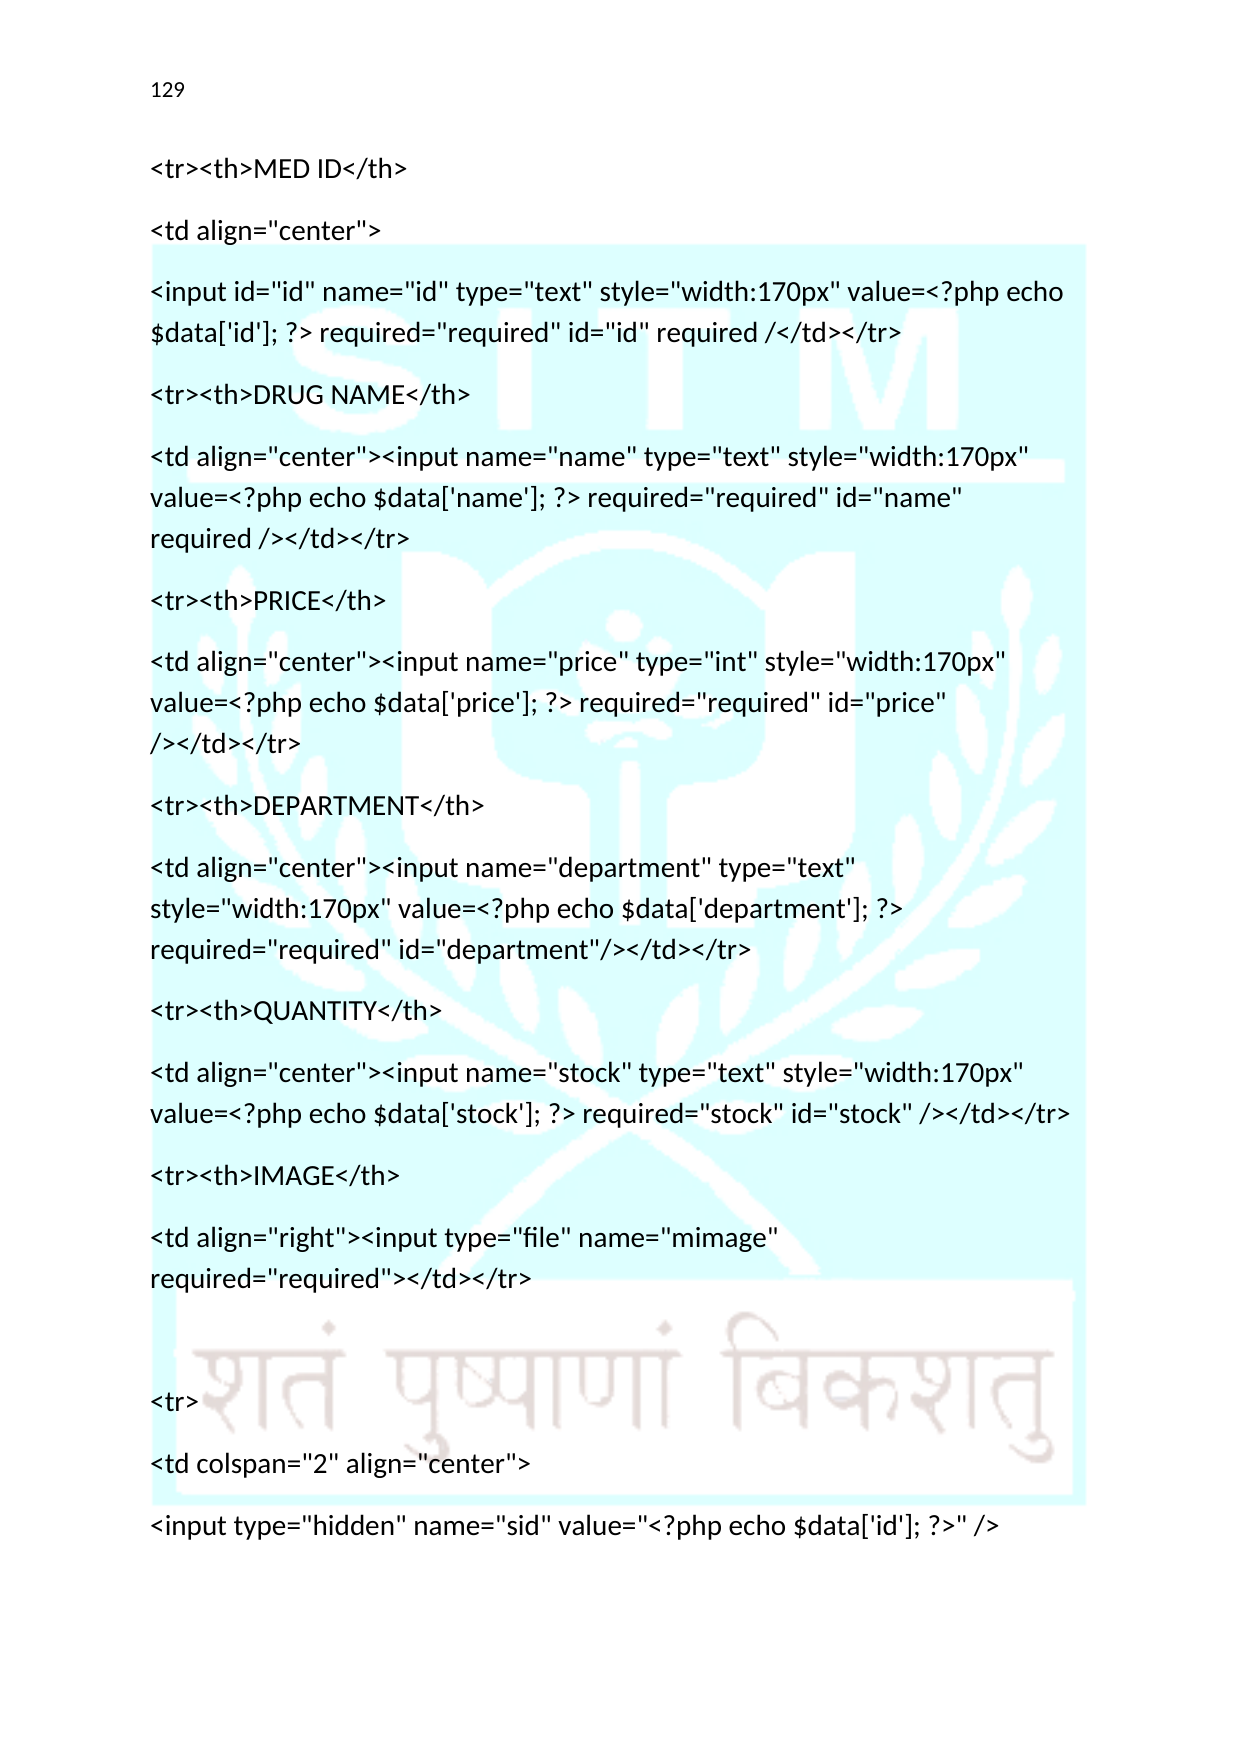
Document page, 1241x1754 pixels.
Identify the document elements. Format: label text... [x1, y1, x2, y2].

text <td align="center"><input name="department" type="text" style="width:170px" value=<?php echo $data['department']; ?> required="required" id="department"/></td></tr> [150, 849, 1090, 966]
text <td align="center"><input name="price" type="int" style="width:170px" value=<?php echo $data['price']; ?> required="required" id="price" /></td></tr> [150, 643, 1090, 761]
text <input id="id" name="id" type="text" style="width:170px" value=<?php echo $data['id']; ?> required="required" id="id" required /</td></tr> [150, 273, 1090, 350]
text <tr><th>MED ID</th> [150, 150, 1090, 186]
text <td align="right"><input type="file" name="mimage" required="required"></td></tr> [150, 1219, 1090, 1295]
text <td align="center"><input name="stock" type="text" style="width:170px" value=<?php echo $data['stock']; ?> required="stock" id="stock" /></td></tr> [150, 1054, 1090, 1131]
text <td align="center"><input name="name" type="text" style="width:170px" value=<?php echo $data['name']; ?> required="required" id="name" required /></td></tr> [150, 438, 1090, 556]
text <td colspan="2" align="center"> [150, 1445, 1090, 1481]
text <tr> [150, 1383, 1090, 1419]
text <tr><th>DEPARTMENT</th> [150, 787, 1090, 823]
text <td align="center"> [150, 212, 1090, 247]
text <tr><th>IMAGE</th> [150, 1157, 1090, 1193]
text <tr><th>PRICE</th> [150, 582, 1090, 617]
text <tr><th>DRUG NAME</th> [150, 376, 1090, 412]
text <tr><th>QUANTITY</th> [150, 992, 1090, 1028]
text <input type="hidden" name="sid" value="<?php echo $data['id']; ?>" /> [150, 1507, 1090, 1542]
